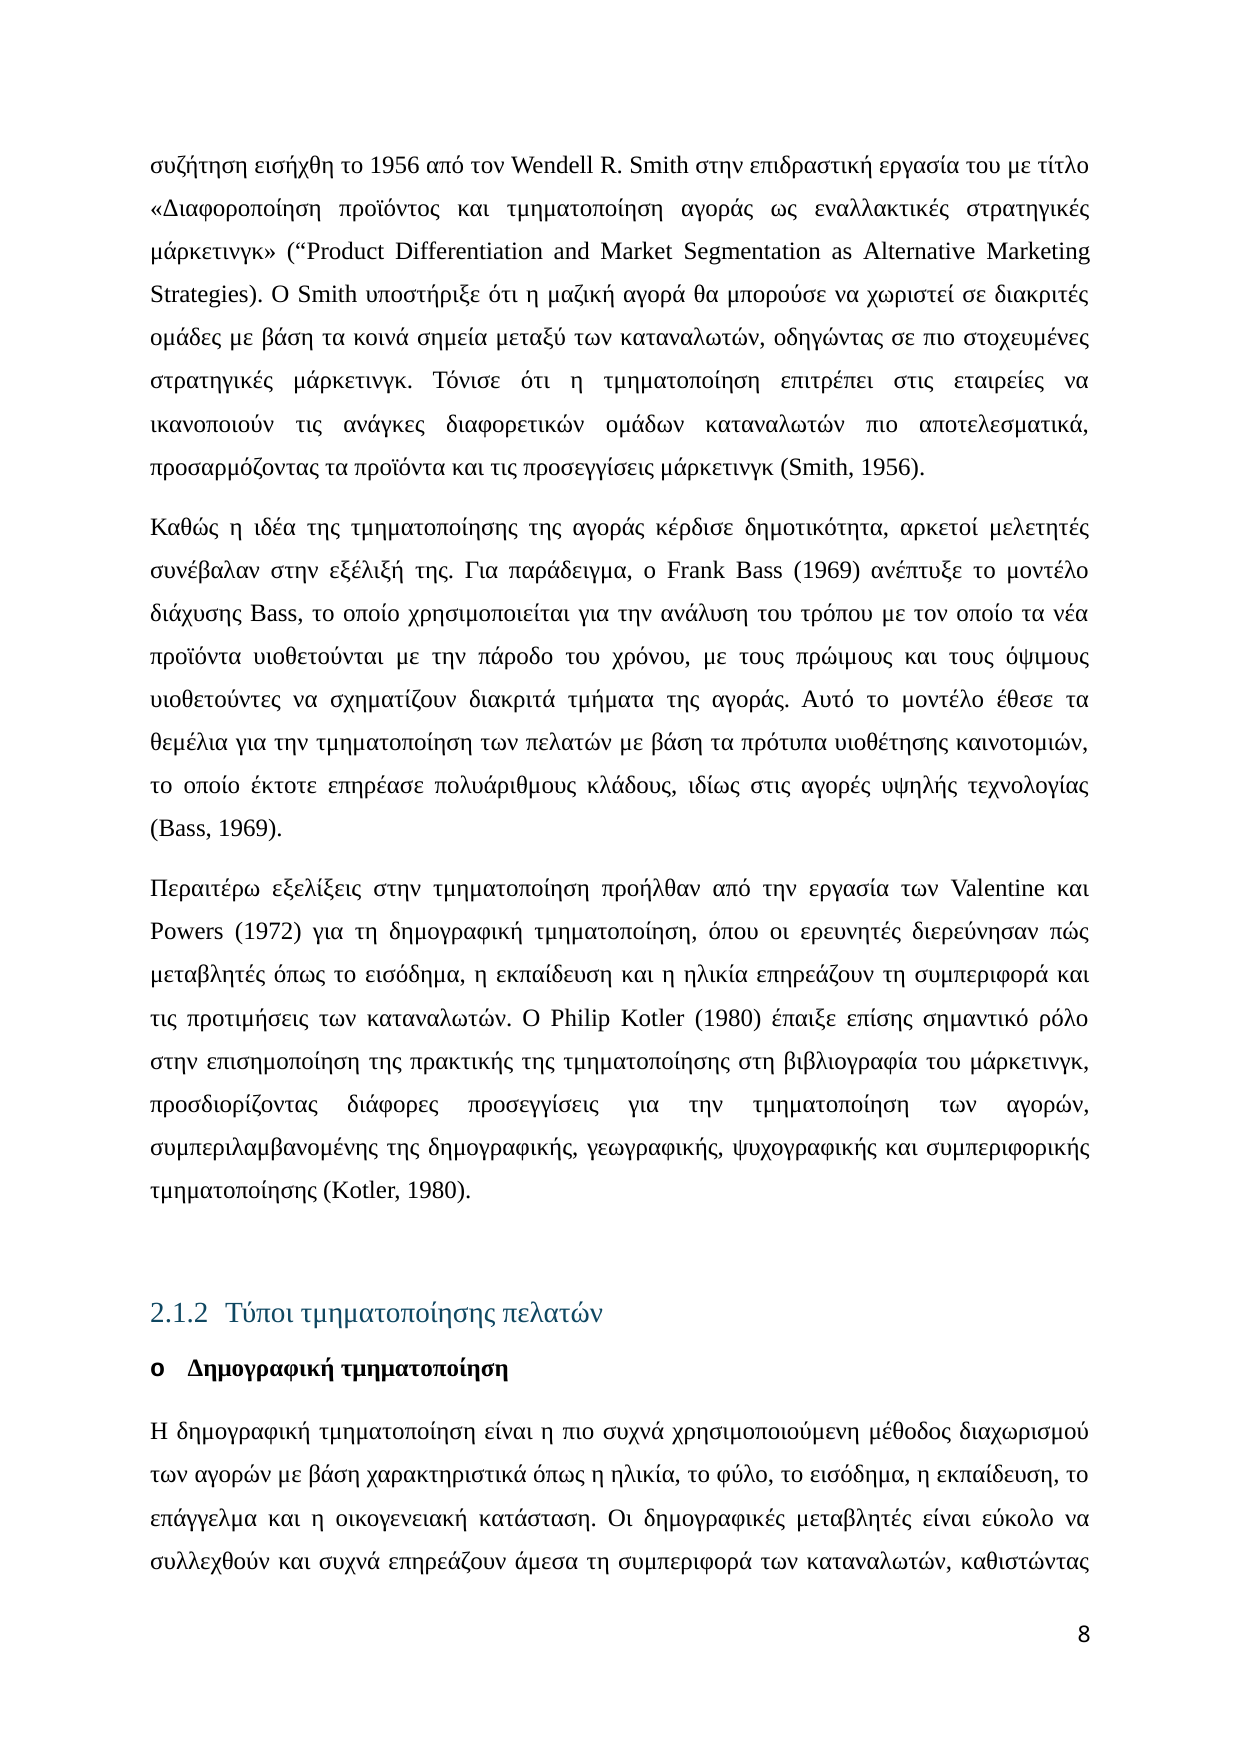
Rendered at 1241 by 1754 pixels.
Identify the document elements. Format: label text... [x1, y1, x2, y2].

subtitle Τύποι τμηματοποίησης πελατών [150, 1295, 1090, 1328]
text Περαιτέρω εξελίξεις στην τμηματοποίηση προήλθαν από την εργασία των Valentine και Powers (1972) για τη δημογραφική τμηματοποίηση, όπου οι ερευνητές διερεύνησαν πώς μεταβλητές όπως το εισόδημα, η εκπαίδευση και η ηλικία επηρεάζουν τη συμπεριφορά και τις προτιμήσεις των καταναλωτών. Ο Philip Kotler (1980) έπαιξε επίσης σημαντικό ρόλο στην επισημοποίηση της πρακτικής της τμηματοποίησης στη βιβλιογραφία του μάρκετινγκ, προσδιορίζοντας διάφορες προσεγγίσεις για την τμηματοποίηση των αγορών, συμπεριλαμβανομένης της δημογραφικής, γεωγραφικής, ψυχογραφικής και συμπεριφορικής τμηματοποίησης (Kotler, 1980). [150, 873, 1090, 1204]
list Δημογραφική τμηματοποίηση [150, 1353, 1090, 1384]
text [150, 150, 1090, 481]
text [150, 1416, 1090, 1574]
text Καθώς η ιδέα της τμηματοποίησης της αγοράς κέρδισε δημοτικότητα, αρκετοί μελετητές συνέβαλαν στην εξέλιξή της. Για παράδειγμα, ο Frank Bass (1969) ανέπτυξε το μοντέλο διάχυσης Bass, το οποίο χρησιμοποιείται για την ανάλυση του τρόπου με τον οποίο τα νέα προϊόντα υιοθετούνται με την πάροδο του χρόνου, με τους πρώιμους και τους όψιμους υιοθετούντες να σχηματίζουν διακριτά τμήματα της αγοράς. Αυτό το μοντέλο έθεσε τα θεμέλια για την τμηματοποίηση των πελατών με βάση τα πρότυπα υιοθέτησης καινοτομιών, το οποίο έκτοτε επηρέασε πολυάριθμους κλάδους, ιδίως στις αγορές υψηλής τεχνολογίας (Bass, 1969). [150, 512, 1090, 842]
